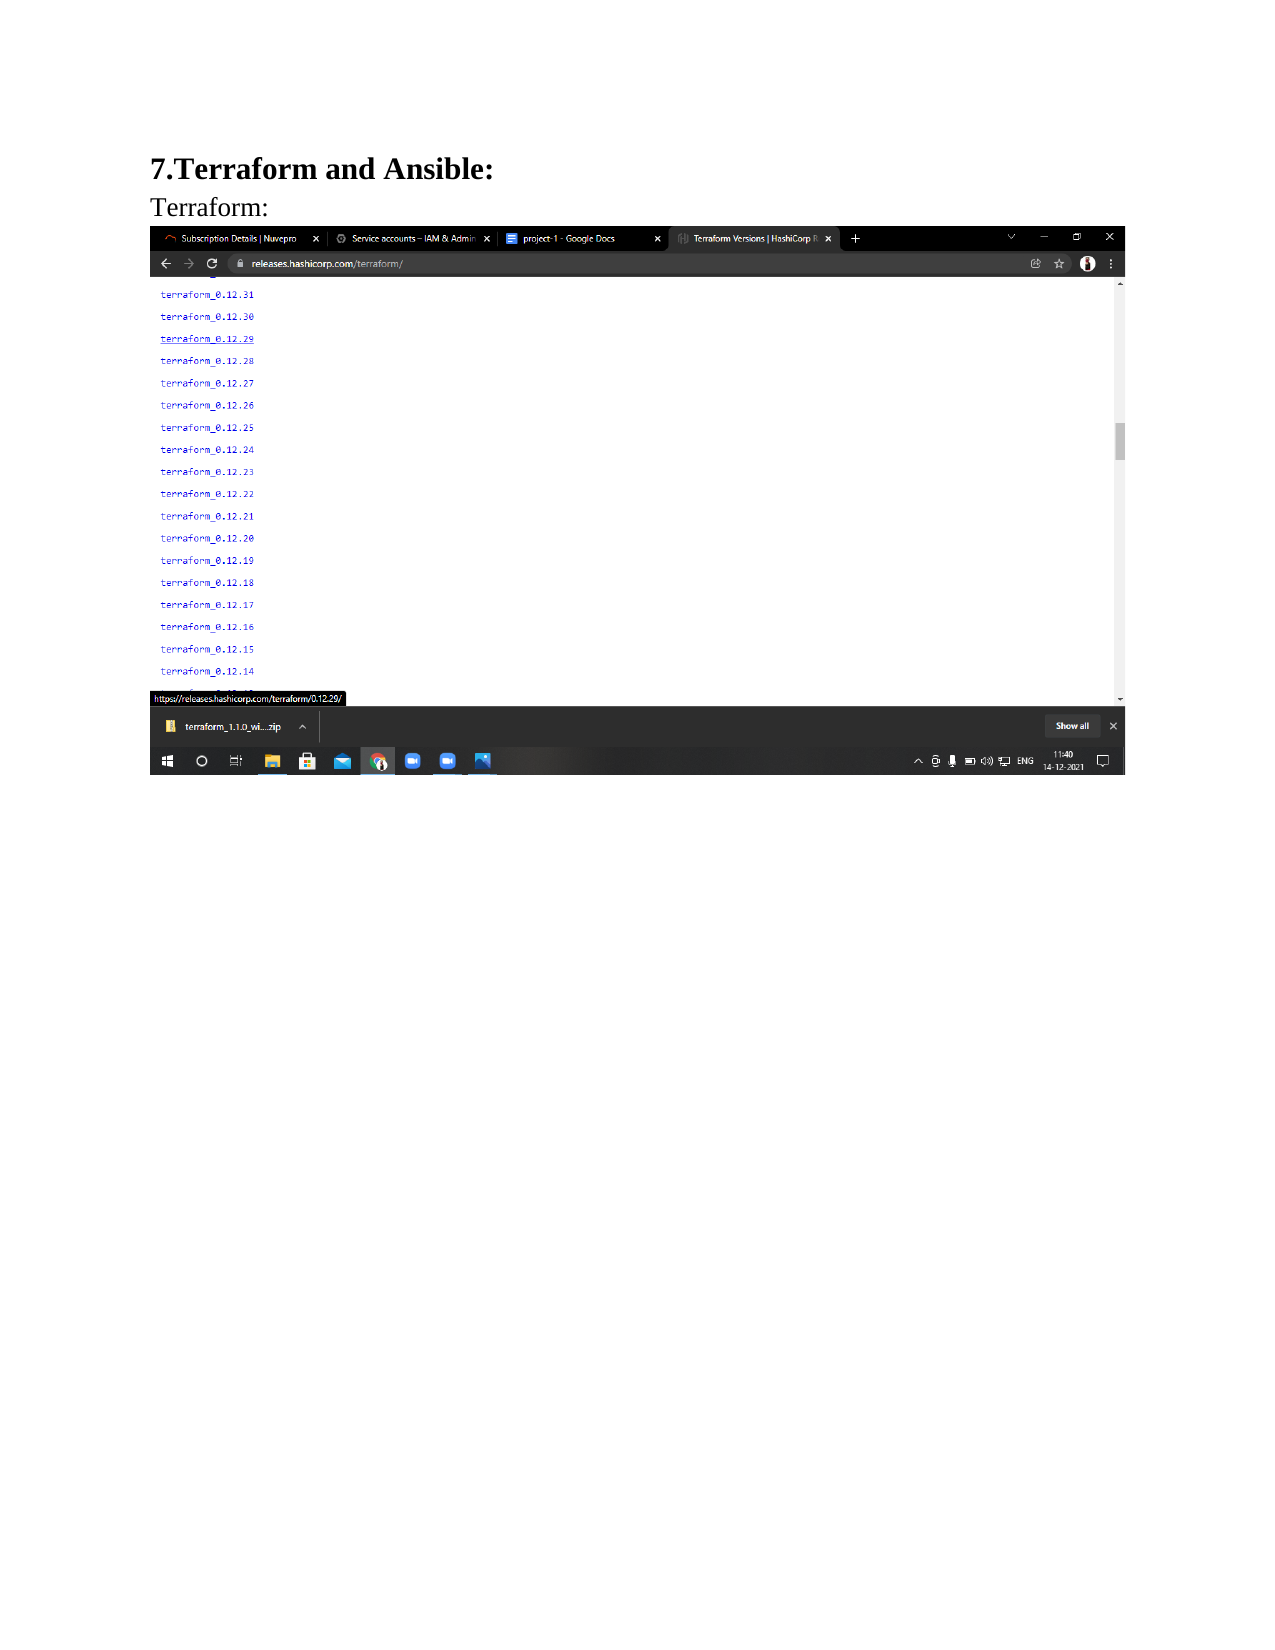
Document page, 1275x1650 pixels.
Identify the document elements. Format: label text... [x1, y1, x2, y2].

text 7.Terraform and Ansible: [150, 150, 1125, 186]
picture [150, 226, 1125, 775]
text Terraform: [150, 191, 1125, 226]
